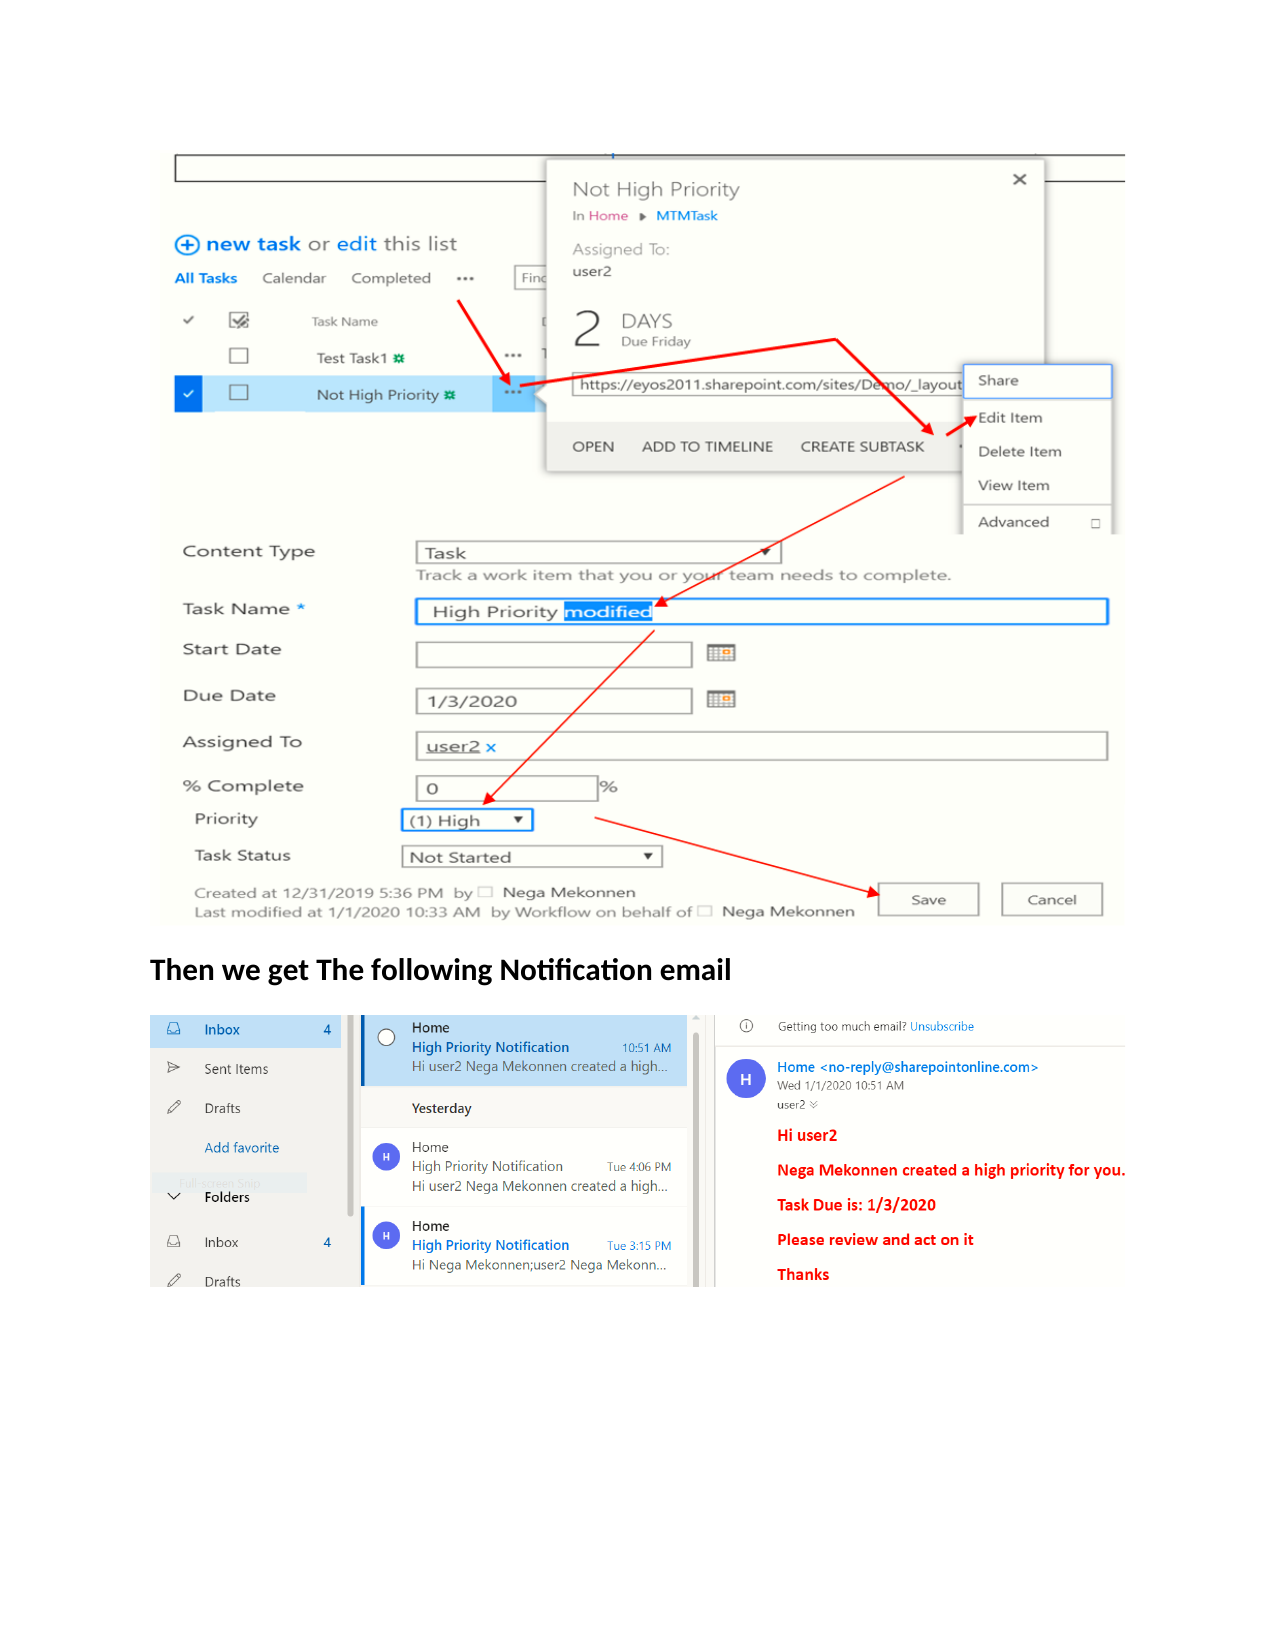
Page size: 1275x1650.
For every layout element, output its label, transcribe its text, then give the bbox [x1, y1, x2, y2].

picture [150, 150, 1125, 926]
picture [150, 1015, 1125, 1287]
text Then we get The following Notification email [150, 951, 1125, 989]
